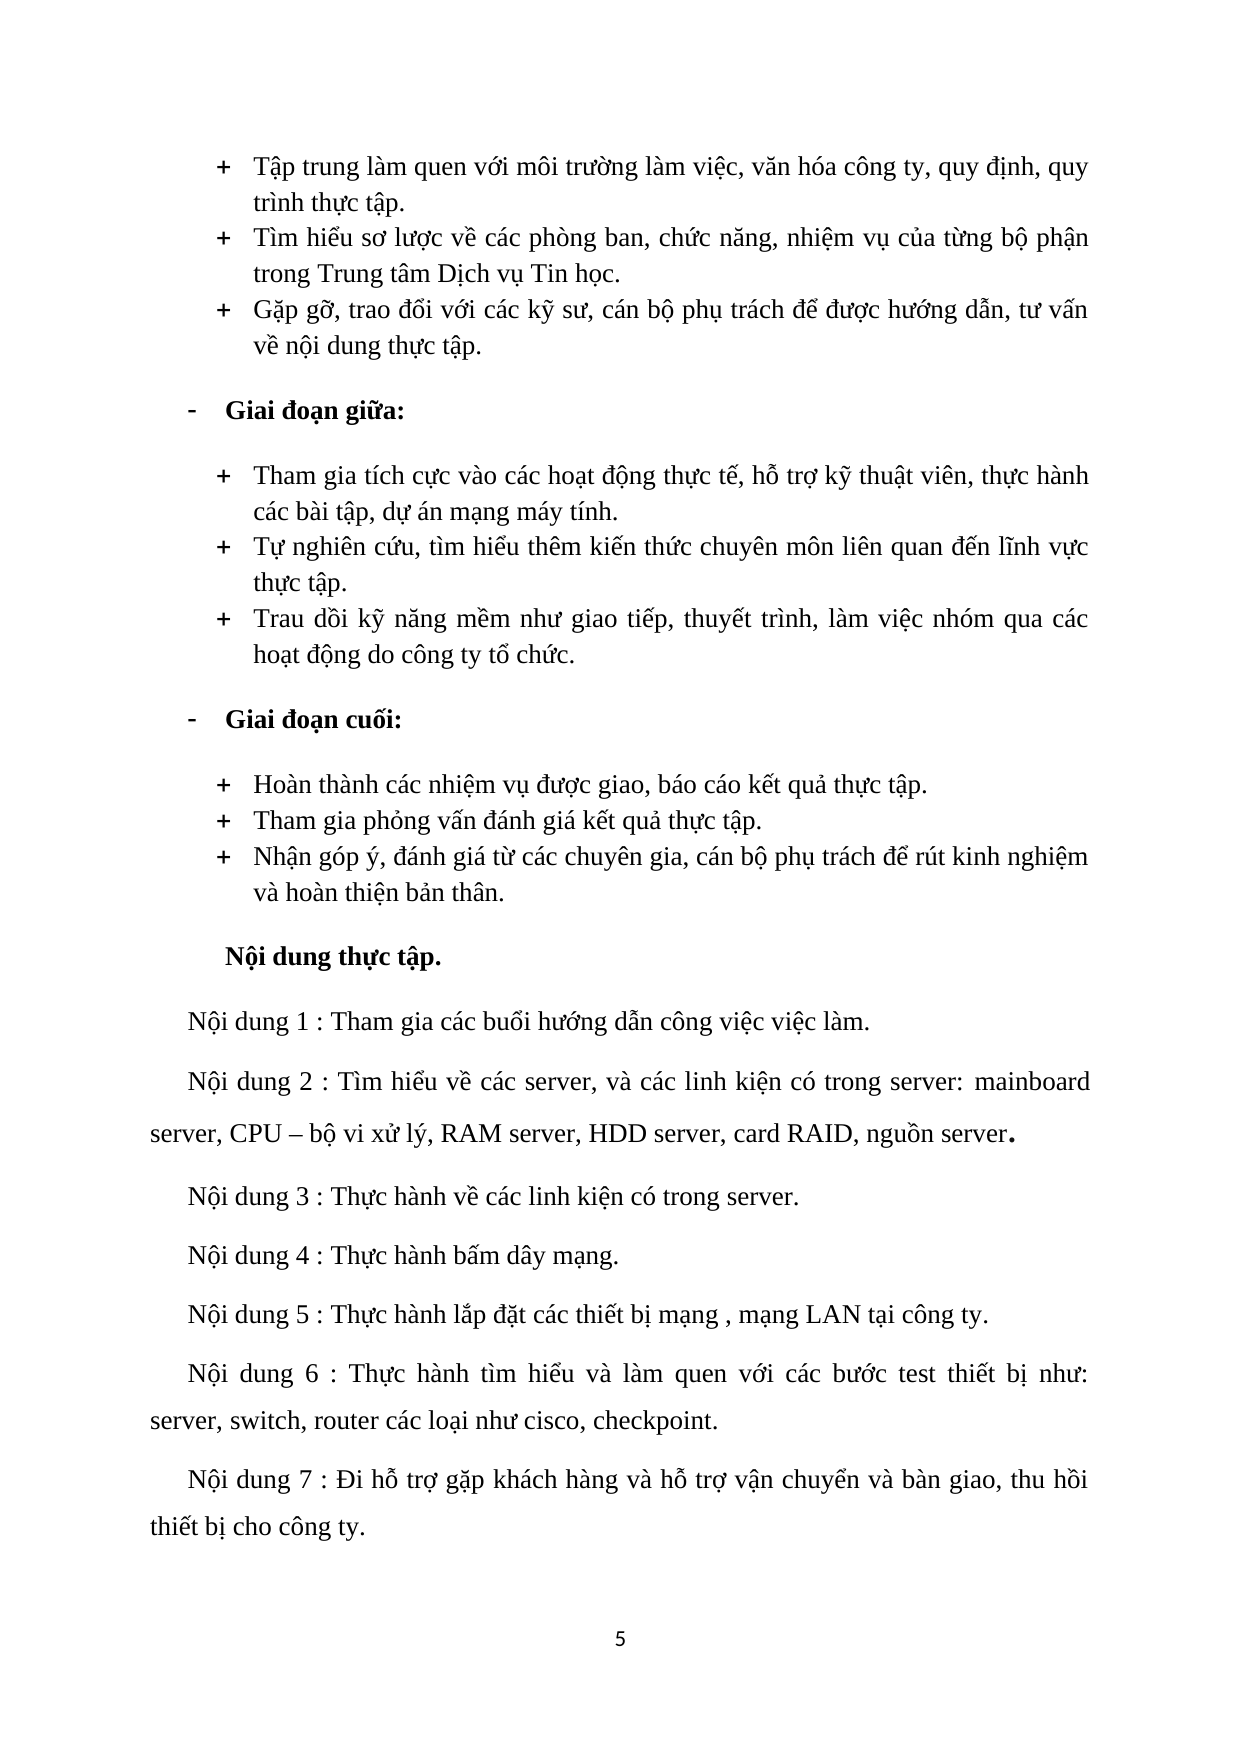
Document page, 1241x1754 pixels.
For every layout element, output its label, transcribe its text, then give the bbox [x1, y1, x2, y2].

list Gặp gỡ, trao đổi với các kỹ sư, cán bộ phụ trách để được hướng dẫn, tư vấn về nội dung thực tập. [216, 293, 1090, 360]
list Hoàn thành các nhiệm vụ được giao, báo cáo kết quả thực tập. [216, 768, 1090, 799]
text Nội dung 7 : Đi hỗ trợ gặp khách hàng và hỗ trợ vận chuyển và bàn giao, thu hồi thiết bị cho công ty. [150, 1463, 1090, 1541]
text Nội dung thực tập. [150, 941, 1090, 972]
list Tham gia tích cực vào các hoạt động thực tế, hỗ trợ kỹ thuật viên, thực hành các bài tập, dự án mạng máy tính. [216, 459, 1090, 526]
text Nội dung 1 : Tham gia các buổi hướng dẫn công việc việc làm. [150, 1005, 1090, 1037]
text Nội dung 5 : Thực hành lắp đặt các thiết bị mạng , mạng LAN tại công ty. [150, 1298, 1090, 1329]
text Nội dung 3 : Thực hành về các linh kiện có trong server. [150, 1180, 1090, 1211]
list Nhận góp ý, đánh giá từ các chuyên gia, cán bộ phụ trách để rút kinh nghiệm và hoàn thiện bản thân. [216, 840, 1090, 907]
list Giai đoạn giữa: [187, 394, 1090, 425]
list Tham gia phỏng vấn đánh giá kết quả thực tập. [216, 804, 1090, 835]
list Tìm hiểu sơ lược về các phòng ban, chức năng, nhiệm vụ của từng bộ phận trong Trung tâm Dịch vụ Tin học. [216, 222, 1090, 288]
list Tập trung làm quen với môi trường làm việc, văn hóa công ty, quy định, quy trình thực tập. [216, 150, 1090, 217]
text Nội dung 4 : Thực hành bấm dây mạng. [150, 1239, 1090, 1270]
text Nội dung 2 : Tìm hiểu về các server, và các linh kiện có trong server: mainboard server, CPU – bộ vi xử lý, RAM server, HDD server, card RAID, nguồn server. [150, 1064, 1090, 1149]
text Nội dung 6 : Thực hành tìm hiểu và làm quen với các bước test thiết bị như: server, switch, router các loại như cisco, checkpoint. [150, 1357, 1090, 1435]
list Giai đoạn cuối: [187, 703, 1090, 734]
list Trau dồi kỹ năng mềm như giao tiếp, thuyết trình, làm việc nhóm qua các hoạt động do công ty tổ chức. [216, 602, 1090, 669]
list Tự nghiên cứu, tìm hiểu thêm kiến thức chuyên môn liên quan đến lĩnh vực thực tập. [216, 531, 1090, 597]
